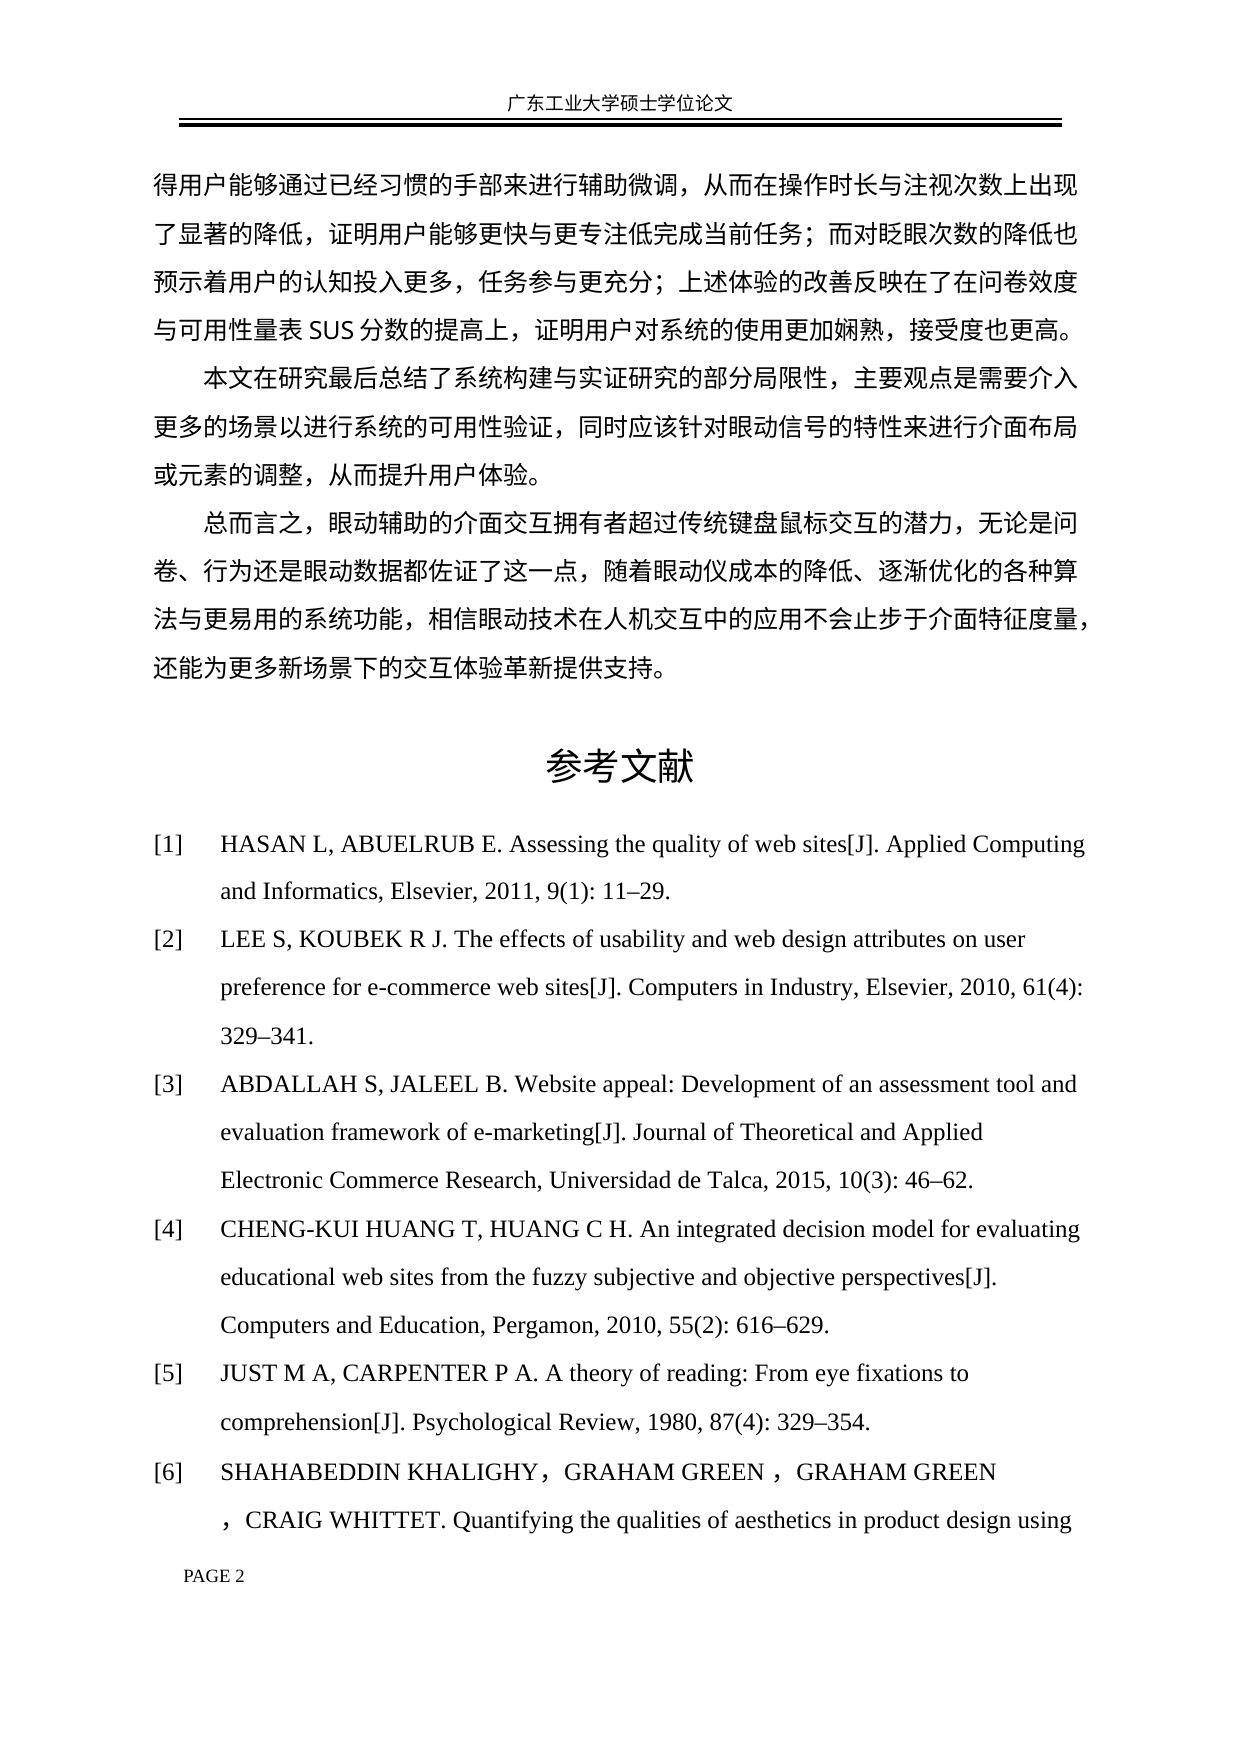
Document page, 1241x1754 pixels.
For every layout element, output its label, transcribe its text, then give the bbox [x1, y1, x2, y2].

text [1] HASAN L, ABUELRUB E. Assessing the quality of web sites[J]. Applied Computing and Informatics, Elsevier, 2011, 9(1): 11–29. [153, 818, 1087, 914]
text 本文在研究最后总结了系统构建与实证研究的部分局限性，主要观点是需要介入更多的场景以进行系统的可用性验证，同时应该针对眼动信号的特性来进行介面布局或元素的调整，从而提升用户体验。 [153, 353, 1087, 497]
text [153, 160, 1087, 353]
text 总而言之，眼动辅助的介面交互拥有者超过传统键盘鼠标交互的潜力，无论是问卷、行为还是眼动数据都佐证了这一点，随着眼动仪成本的降低、逐渐优化的各种算法与更易用的系统功能，相信眼动技术在人机交互中的应用不会止步于介面特征度量，还能为更多新场景下的交互体验革新提供支持。 [153, 497, 1087, 690]
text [153, 1445, 1087, 1542]
text [5] JUST M A, CARPENTER P A. A theory of reading: From eye fixations to comprehension[J]. Psychological Review, 1980, 87(4): 329–354. [153, 1349, 1087, 1445]
text [3] ABDALLAH S, JALEEL B. Website appeal: Development of an assessment tool and evaluation framework of e-marketing[J]. Journal of Theoretical and Applied Electronic Commerce Research, Universidad de Talca, 2015, 10(3): 46–62. [153, 1059, 1087, 1204]
text [2] LEE S, KOUBEK R J. The effects of usability and web design attributes on user preference for e-commerce web sites[J]. Computers in Industry, Elsevier, 2010, 61(4): 329–341. [153, 914, 1087, 1059]
text [4] CHENG-KUI HUANG T, HUANG C H. An integrated decision model for evaluating educational web sites from the fuzzy subjective and objective perspectives[J]. Computers and Education, Pergamon, 2010, 55(2): 616–629. [153, 1204, 1087, 1349]
text 参考文献 [178, 715, 1062, 812]
